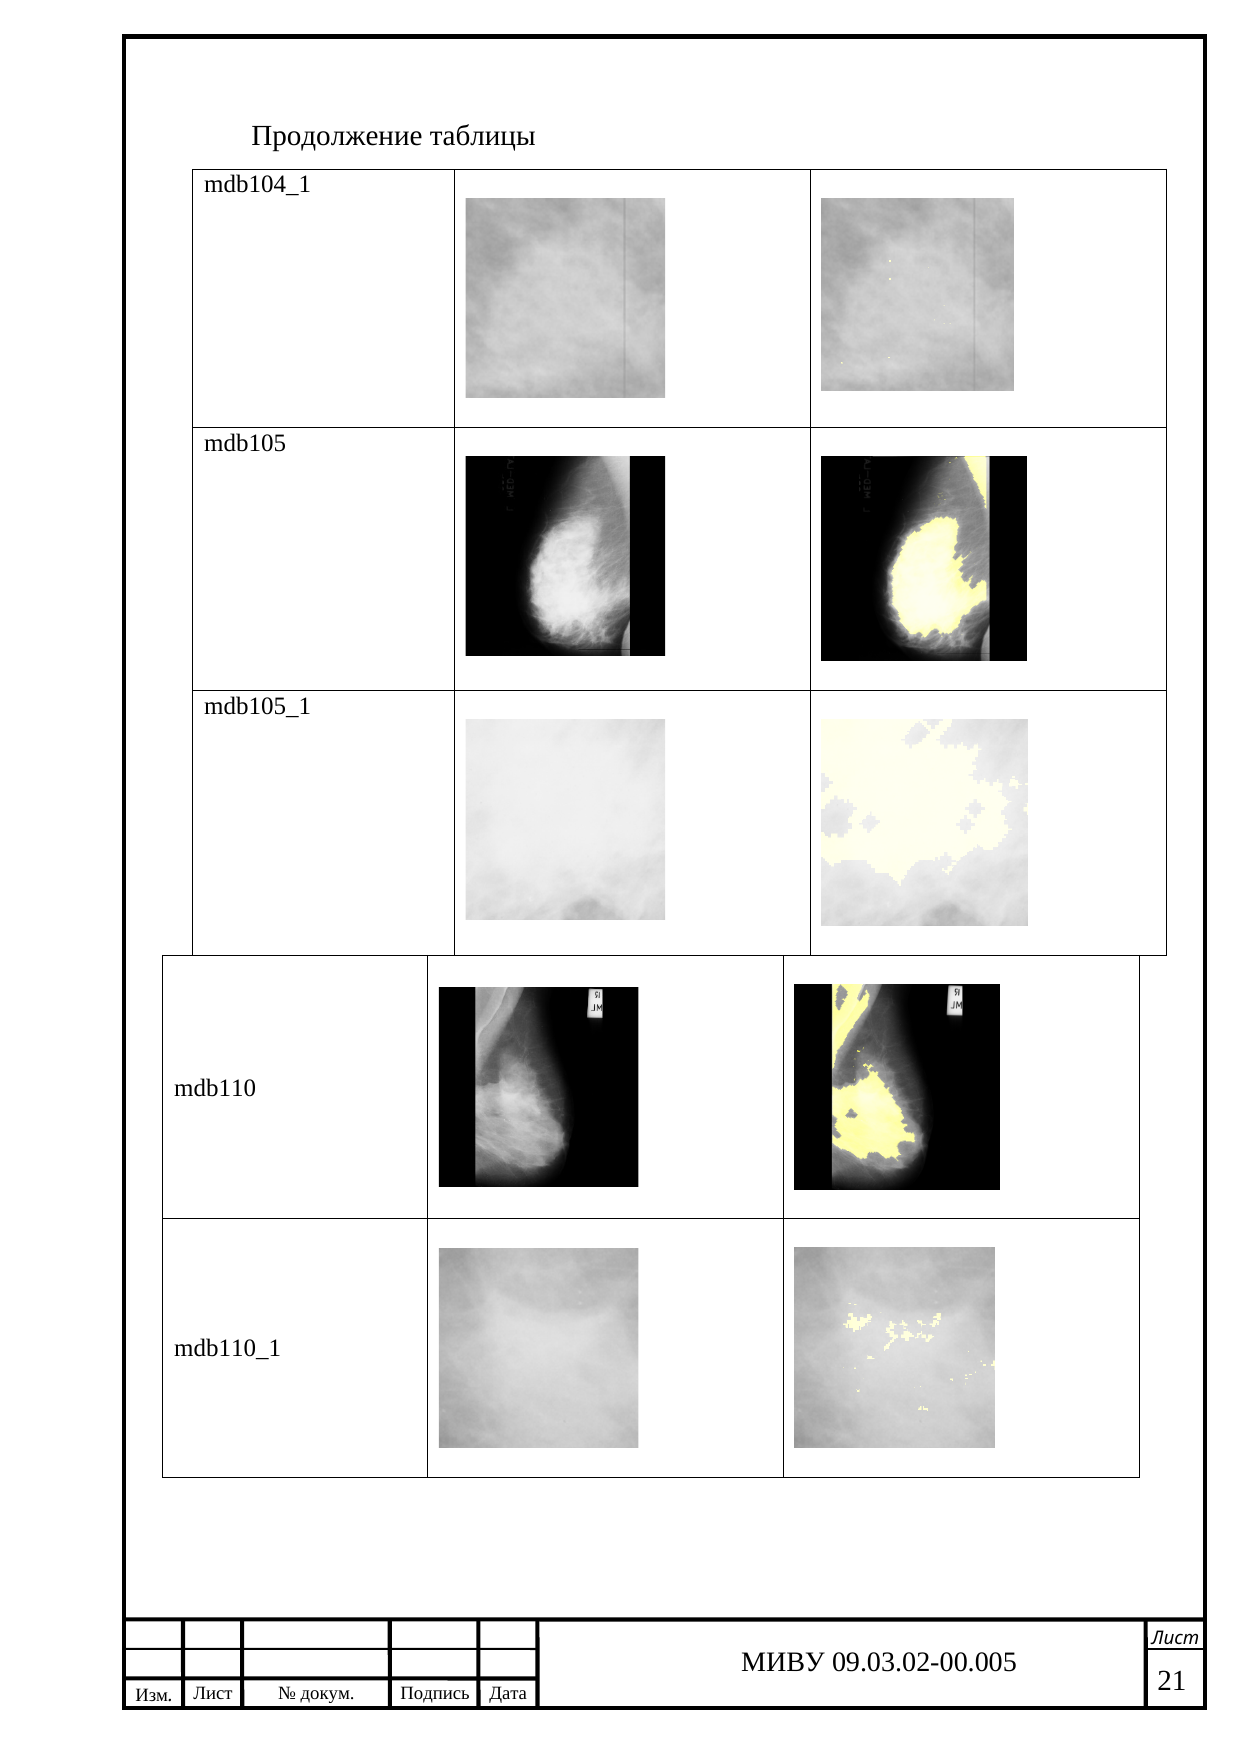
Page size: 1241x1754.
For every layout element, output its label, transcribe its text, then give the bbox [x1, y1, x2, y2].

picture [465, 456, 665, 656]
text Продолжение таблицы [177, 118, 1152, 152]
table_cell [811, 428, 1166, 690]
table_cell [784, 956, 1139, 1218]
picture [465, 198, 665, 398]
picture [438, 987, 639, 1187]
table_cell [455, 428, 810, 690]
picture [821, 198, 1014, 391]
picture [438, 1248, 639, 1448]
table_cell [784, 1219, 1139, 1477]
table_header [455, 170, 810, 427]
table_cell mdb110 [163, 956, 427, 1218]
table_cell mdb110_1 [163, 1219, 427, 1477]
picture [821, 456, 1027, 661]
table_cell [811, 691, 1166, 955]
table_header [811, 170, 1166, 427]
picture [821, 719, 1028, 926]
table_cell [428, 956, 783, 1218]
picture [465, 719, 665, 920]
picture [794, 984, 1000, 1190]
table_header mdb104_1 [193, 170, 454, 427]
table_cell [455, 691, 810, 955]
picture [794, 1247, 995, 1448]
table_cell [428, 1219, 783, 1477]
table_cell mdb105_1 [193, 691, 454, 955]
table_cell mdb105 [193, 428, 454, 690]
